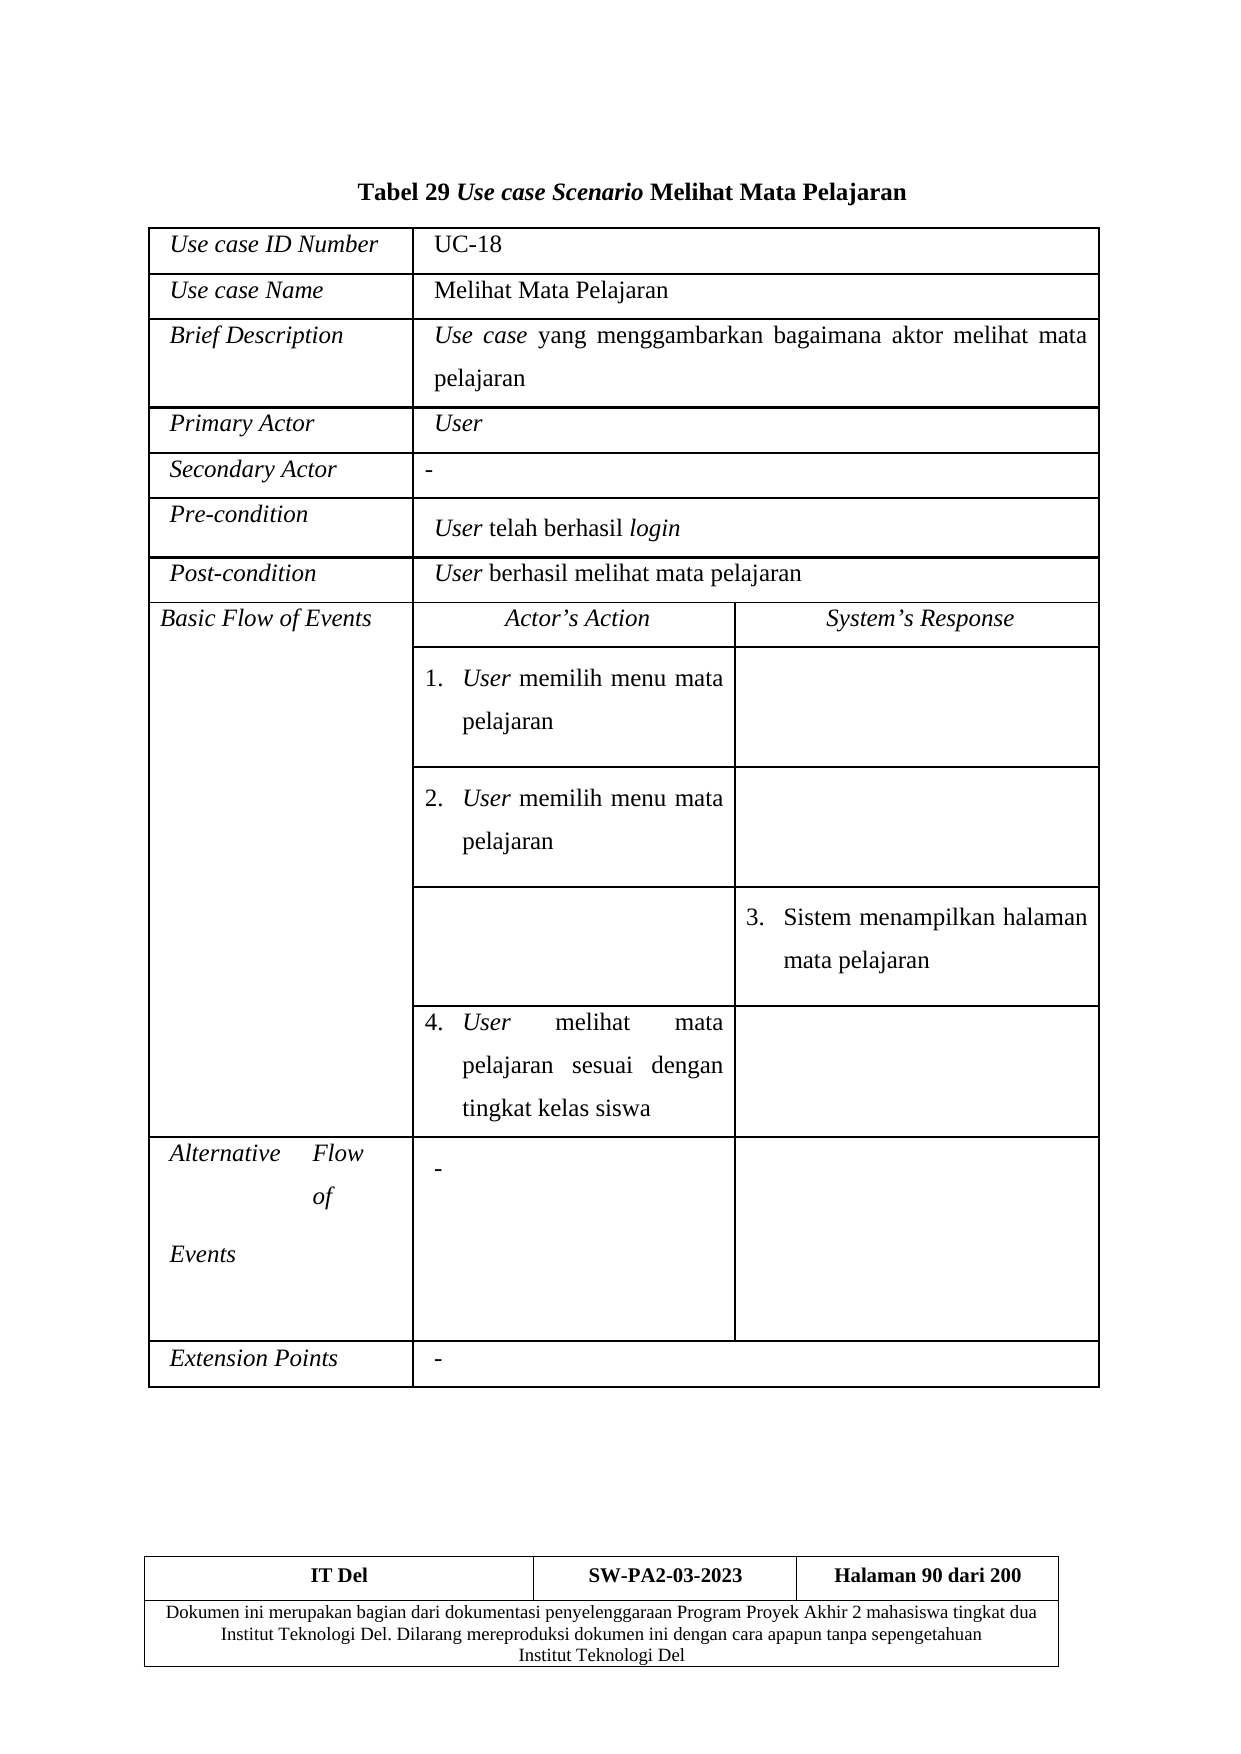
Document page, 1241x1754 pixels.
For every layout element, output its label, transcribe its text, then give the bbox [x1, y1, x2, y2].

table_cell Extension Points [150, 1342, 412, 1386]
table_cell Actor’s Action [414, 603, 734, 646]
table_cell [736, 1007, 1098, 1136]
table_header Use case ID Number [150, 229, 412, 272]
table_cell User memilih menu mata pelajaran [414, 768, 734, 886]
table_cell Use case Name [150, 275, 412, 318]
table_cell Use case yang menggambarkan bagaimana aktor melihat mata pelajaran [414, 320, 1098, 406]
table_cell System’s Response [736, 603, 1098, 646]
table_cell Sistem menampilkan halaman mata pelajaran [736, 888, 1098, 1005]
table_cell Pre-condition [150, 499, 412, 556]
table_cell Primary Actor [150, 409, 412, 452]
table_cell Alternative Flow of Events [150, 1138, 412, 1340]
table_cell - [414, 454, 1098, 497]
table_cell User [414, 409, 1098, 452]
table_cell User telah berhasil login [414, 499, 1098, 556]
table_cell Post-condition [150, 559, 412, 602]
table_cell Melihat Mata Pelajaran [414, 275, 1098, 318]
table_cell - [414, 1138, 734, 1340]
table_cell [736, 1138, 1098, 1340]
table_header UC-18 [414, 229, 1098, 272]
table_cell User berhasil melihat mata pelajaran [414, 559, 1098, 602]
table_cell Basic Flow of Events [150, 603, 412, 1136]
table_cell - [414, 1342, 1098, 1386]
table_cell [736, 768, 1098, 886]
table_cell User melihat mata pelajaran sesuai dengan tingkat kelas siswa [414, 1007, 734, 1136]
table_cell [736, 648, 1098, 766]
table_cell Brief Description [150, 320, 412, 406]
table_cell Secondary Actor [150, 454, 412, 497]
table_cell User memilih menu mata pelajaran [414, 648, 734, 766]
table_cell [414, 888, 734, 1005]
